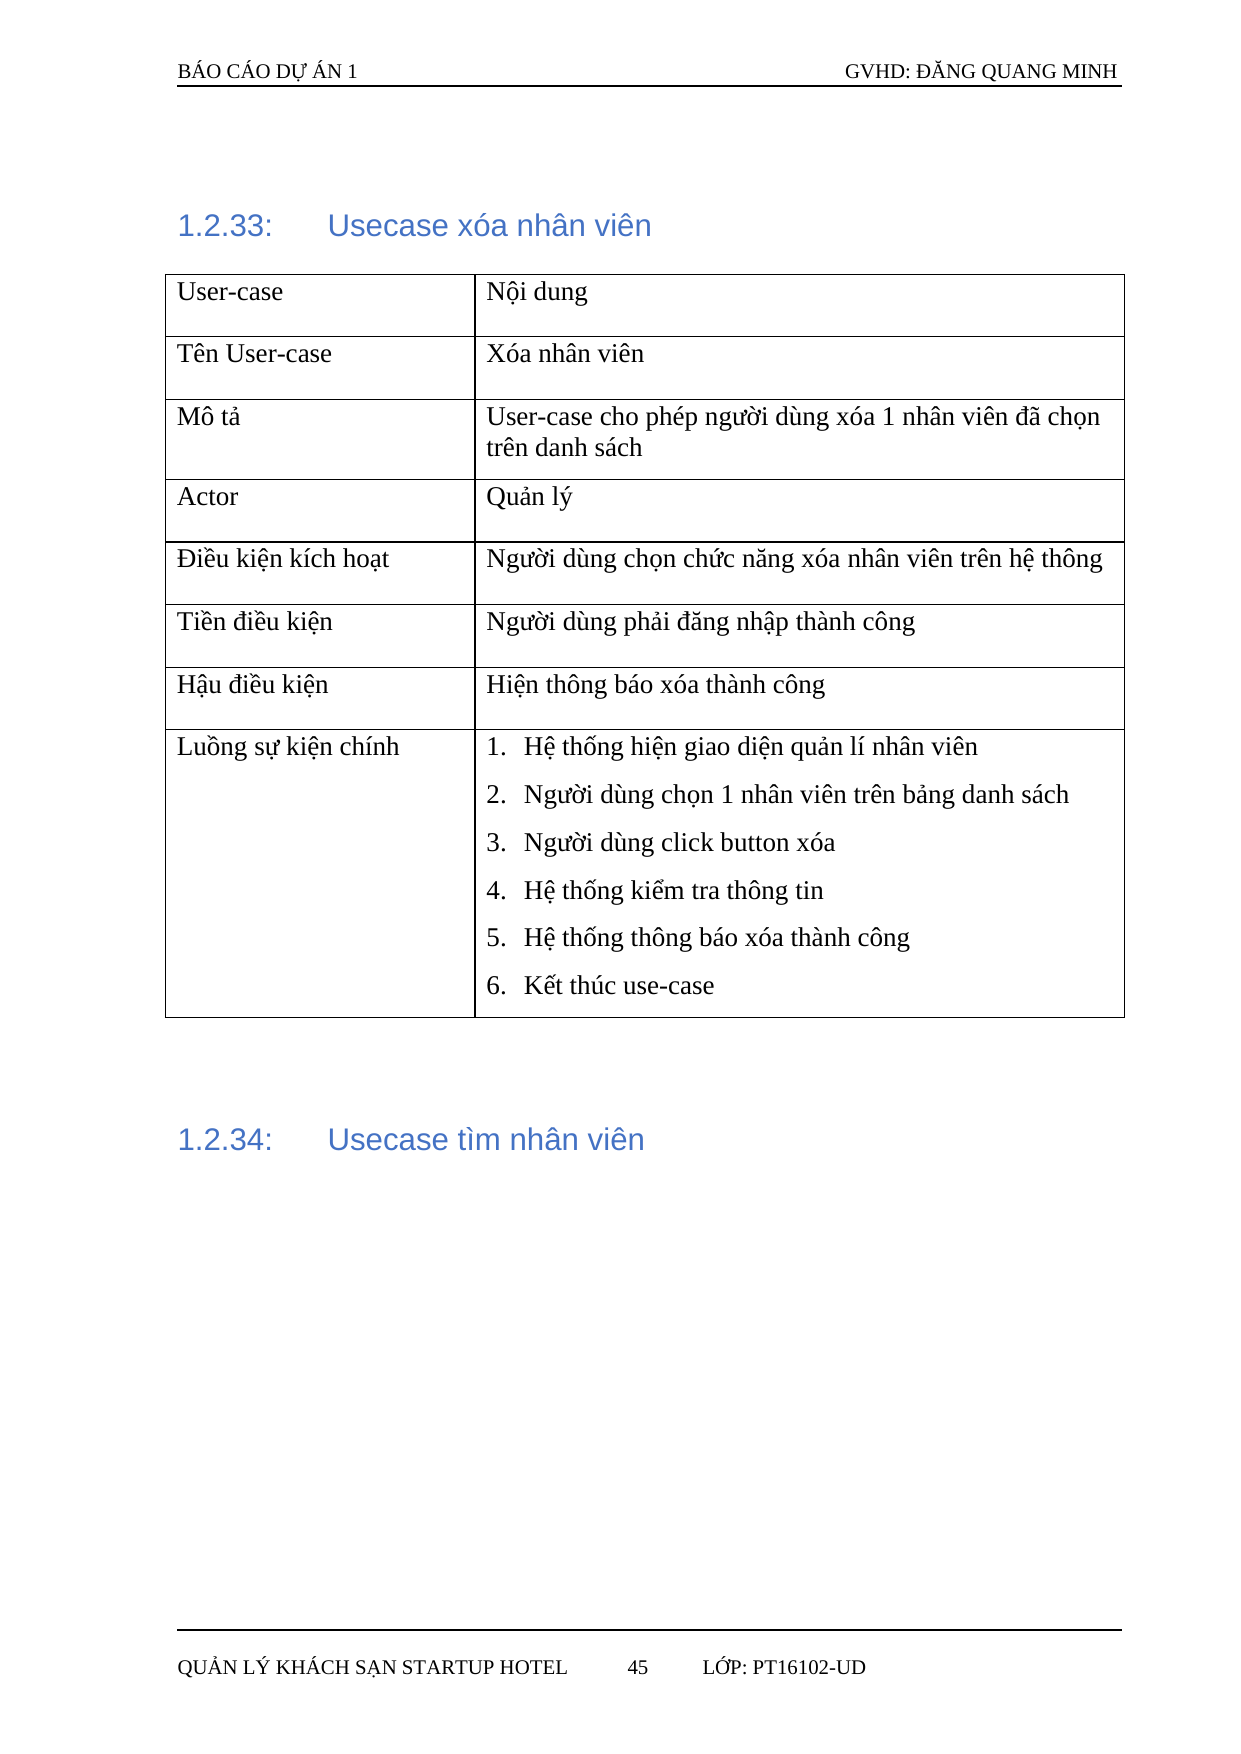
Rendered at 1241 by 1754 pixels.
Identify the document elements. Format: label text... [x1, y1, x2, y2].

table_cell Hệ thống hiện giao diện quản lí nhân viên Người dùng chọn 1 nhân viên trên bảng danh sách Người dùng click button xóa Hệ thống kiểm tra thông tin Hệ thống thông báo xóa thành công Kết thúc use-case [476, 730, 1124, 1017]
table_cell Hiện thông báo xóa thành công [476, 668, 1124, 729]
table_cell Tên User-case [166, 337, 474, 399]
table_cell Xóa nhân viên [476, 337, 1124, 399]
table_cell Luồng sự kiện chính [166, 730, 474, 1017]
table_cell Actor [166, 480, 474, 541]
table_header Nội dung [476, 275, 1124, 336]
subtitle Usecase xóa nhân viên [177, 207, 1122, 243]
subtitle Usecase tìm nhân viên [177, 1121, 1122, 1157]
table_cell Tiền điều kiện [166, 605, 474, 667]
table_cell Người dùng chọn chức năng xóa nhân viên trên hệ thông [476, 543, 1124, 604]
table_cell Hậu điều kiện [166, 668, 474, 729]
table_cell Người dùng phải đăng nhập thành công [476, 605, 1124, 667]
table_cell User-case cho phép người dùng xóa 1 nhân viên đã chọn trên danh sách [476, 400, 1124, 479]
table_cell Điều kiện kích hoạt [166, 543, 474, 604]
table_cell Quản lý [476, 480, 1124, 541]
table_cell Mô tả [166, 400, 474, 479]
table_header User-case [166, 275, 474, 336]
